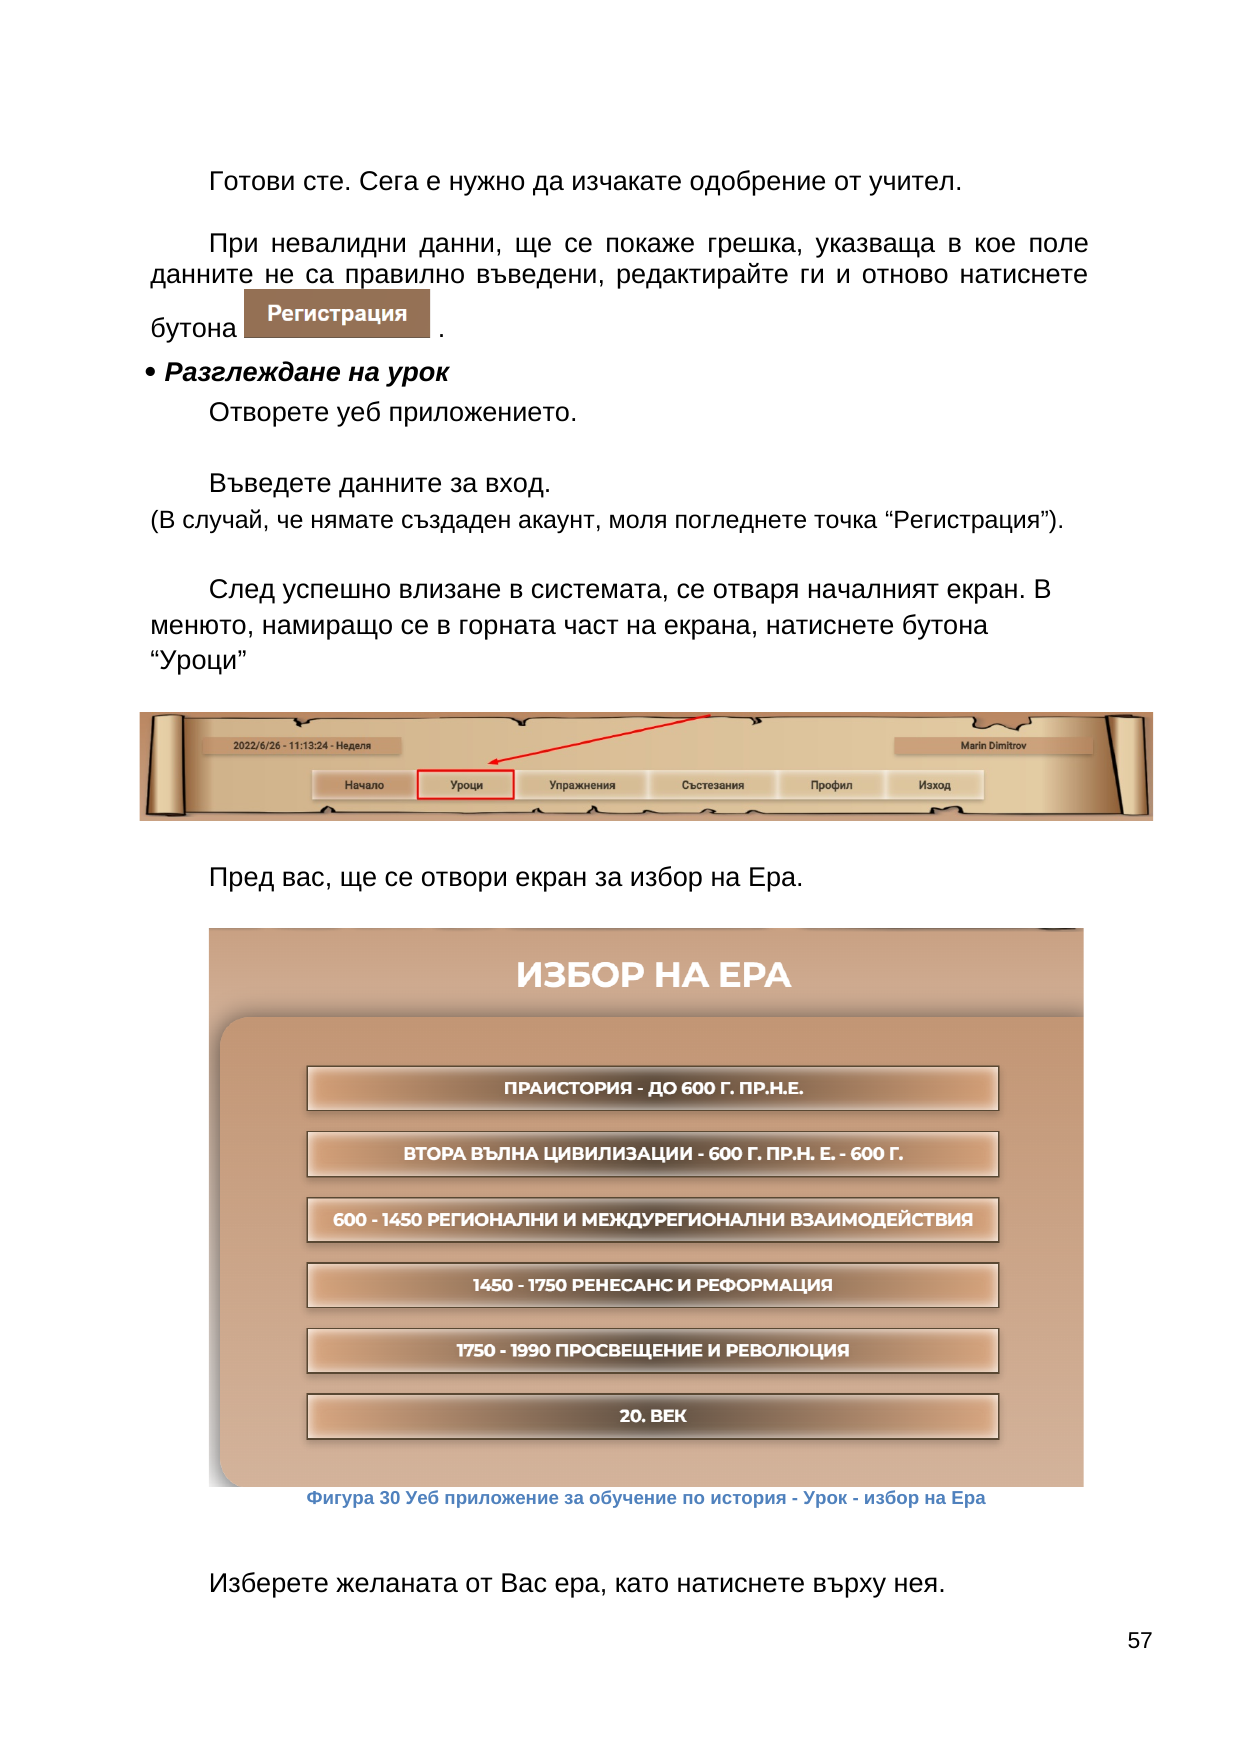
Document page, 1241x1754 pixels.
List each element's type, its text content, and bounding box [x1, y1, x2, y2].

text Изберете желаната от Вас ера, като натиснете върху нея. [150, 1564, 1090, 1600]
picture [208, 928, 1084, 1487]
subtitle Разглеждане на урок [146, 356, 1153, 387]
text При невалидни данни, ще се покаже грешка, указваща в кое поле данните не са правилно въведени, редактирайте ги и отново натиснете бутона . [150, 227, 1090, 343]
picture [244, 289, 431, 338]
picture [139, 712, 1154, 821]
text Въведете данните за вход. (В случай, че нямате създаден акаунт, моля погледнете точка “Регистрация”). [150, 464, 1090, 535]
text Отворете уеб приложението. [150, 393, 1090, 429]
text Пред вас, ще се отвори екран за избор на Ера. [150, 858, 1090, 893]
text Готови сте. Сега е нужно да изчакате одобрение от учител. [150, 164, 1090, 196]
text След успешно влизане в системата, се отваря началният екран. В менюто, намиращо се в горната част на екрана, натиснете бутона “Уроци” [150, 571, 1090, 677]
